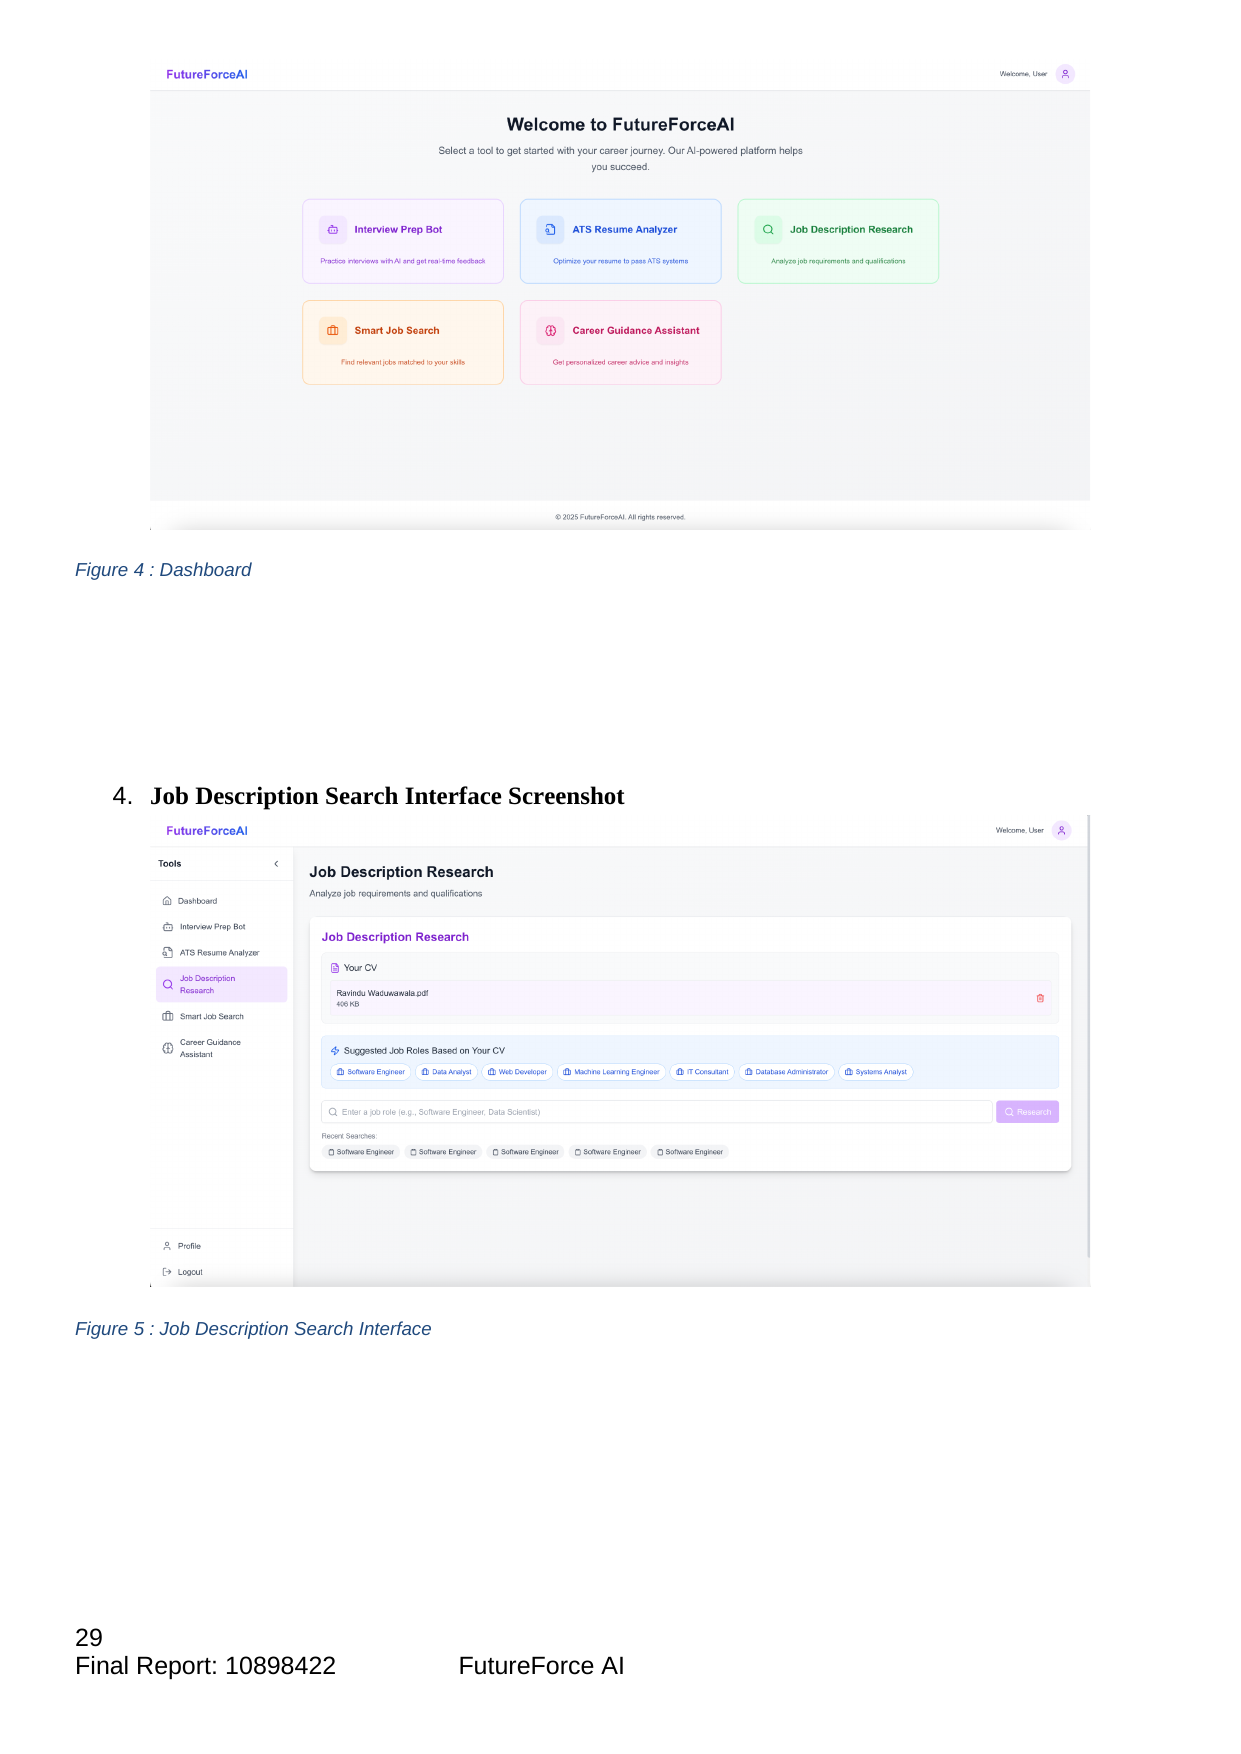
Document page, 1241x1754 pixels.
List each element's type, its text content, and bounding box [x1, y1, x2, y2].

text Figure 5 : Job Description Search Interface [75, 1317, 1165, 1339]
picture [150, 815, 1091, 1287]
picture [150, 59, 1091, 530]
text Figure 4 : Dashboard [75, 559, 1165, 581]
